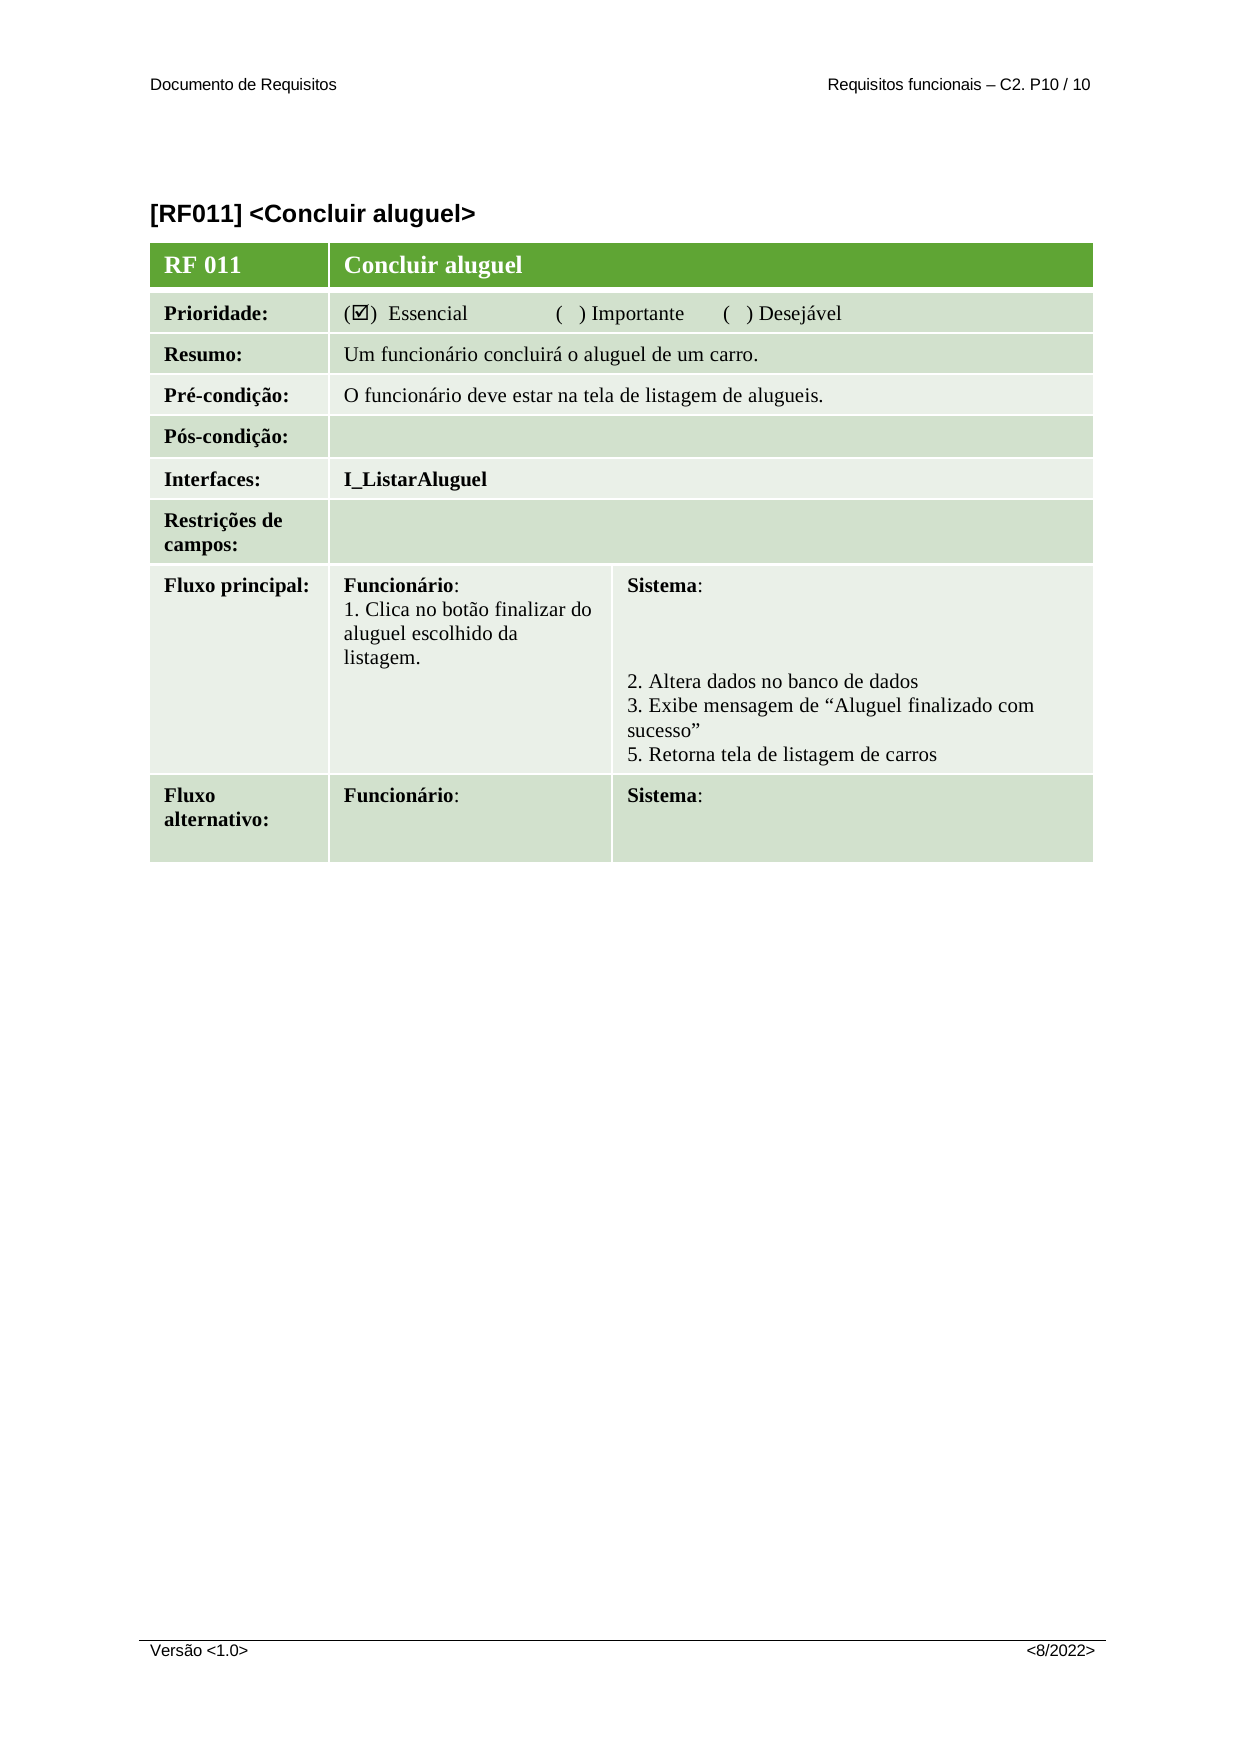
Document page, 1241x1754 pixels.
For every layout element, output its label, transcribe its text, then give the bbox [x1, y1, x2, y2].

table_cell Fluxo principal: [150, 566, 328, 773]
table_cell Sistema: 2. Altera dados no banco de dados 3. Exibe mensagem de “Aluguel finalizado com sucesso” 5. Retorna tela de listagem de carros [613, 566, 1093, 773]
table_cell Um funcionário concluirá o aluguel de um carro. [330, 334, 1093, 373]
table_header RF 011 [150, 243, 328, 287]
table_cell () Essencial ( ) Importante ( ) Desejável [330, 293, 1093, 332]
table_cell Restrições de campos: [150, 500, 328, 563]
table_cell Pós-condição: [150, 416, 328, 457]
table_cell Funcionário: 1. Clica no botão finalizar do aluguel escolhido da listagem. [330, 566, 611, 773]
table_cell Interfaces: [150, 459, 328, 498]
table_cell Prioridade: [150, 293, 328, 332]
table_cell Funcionário: [330, 775, 611, 862]
table_cell Fluxo alternativo: [150, 775, 328, 862]
table_cell [330, 416, 1093, 457]
text [RF011] <Concluir aluguel> [150, 199, 1090, 228]
table_cell Resumo: [150, 334, 328, 373]
table_header Concluir aluguel [330, 243, 1093, 287]
table_cell O funcionário deve estar na tela de listagem de alugueis. [330, 375, 1093, 414]
table_cell Sistema: [613, 775, 1093, 862]
table_cell I_ListarAluguel [330, 459, 1093, 498]
table_cell [330, 500, 1093, 563]
table_cell Pré-condição: [150, 375, 328, 414]
